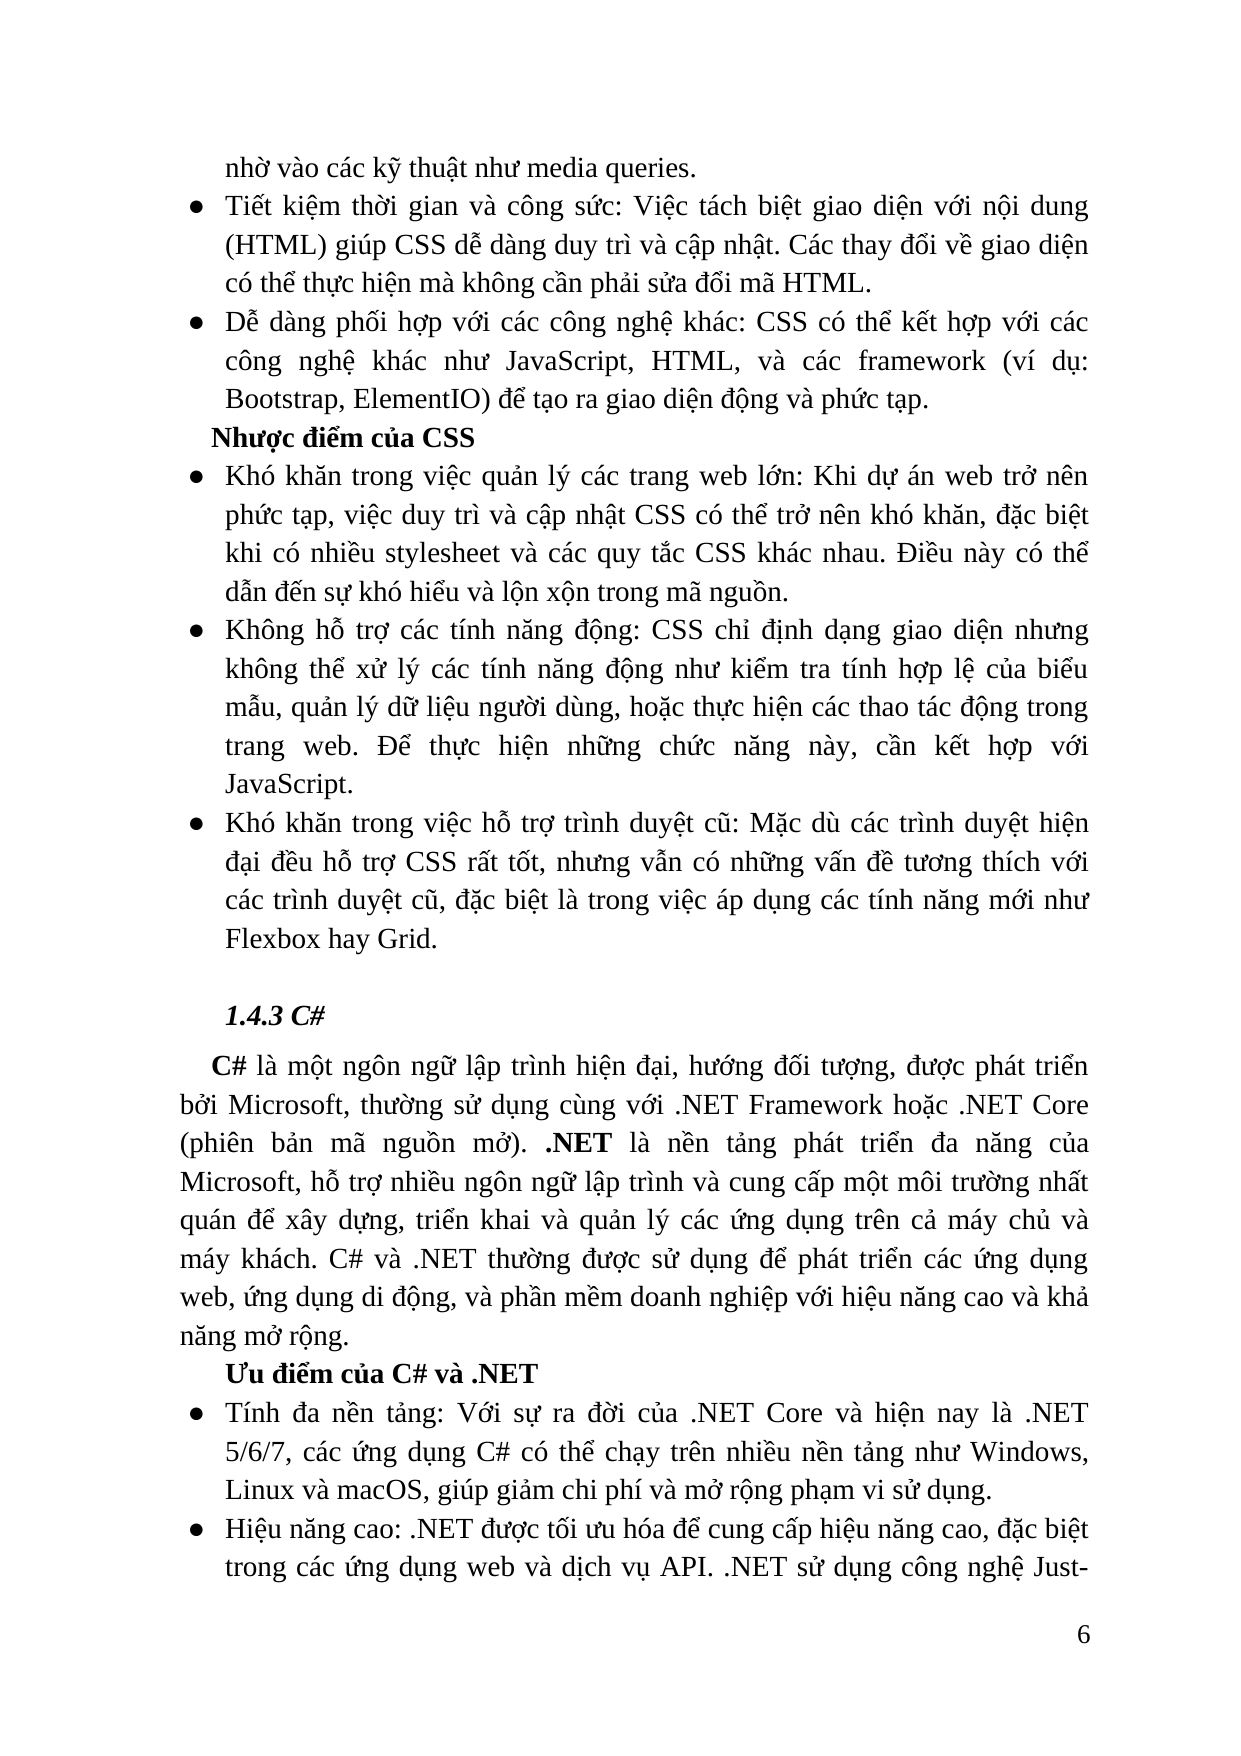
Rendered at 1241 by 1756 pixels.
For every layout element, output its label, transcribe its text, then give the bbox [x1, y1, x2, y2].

text C# là một ngôn ngữ lập trình hiện đại, hướng đối tượng, được phát triển bởi Microsoft, thường sử dụng cùng với .NET Framework hoặc .NET Core (phiên bản mã nguồn mở). .NET là nền tảng phát triển đa năng của Microsoft, hỗ trợ nhiều ngôn ngữ lập trình và cung cấp một môi trường nhất quán để xây dựng, triển khai và quản lý các ứng dụng trên cả máy chủ và máy khách. C# và .NET thường được sử dụng để phát triển các ứng dụng web, ứng dụng di động, và phần mềm doanh nghiệp với hiệu năng cao và khả năng mở rộng. [179, 1048, 1090, 1352]
list Tính đa nền tảng: Với sự ra đời của .NET Core và hiện nay là .NET 5/6/7, các ứng dụng C# có thể chạy trên nhiều nền tảng như Windows, Linux và macOS, giúp giảm chi phí và mở rộng phạm vi sử dụng. [187, 1395, 1090, 1506]
list Tiết kiệm thời gian và công sức: Việc tách biệt giao diện với nội dung (HTML) giúp CSS dễ dàng duy trì và cập nhật. Các thay đổi về giao diện có thể thực hiện mà không cần phải sửa đổi mã HTML. [187, 188, 1090, 299]
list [187, 1511, 1090, 1583]
subtitle 1.4.3 C# [150, 998, 1090, 1031]
list Dễ dàng phối hợp với các công nghệ khác: CSS có thể kết hợp với các công nghệ khác như JavaScript, HTML, và các framework (ví dụ: Bootstrap, ElementIO) để tạo ra giao diện động và phức tạp. [187, 304, 1090, 415]
list Khó khăn trong việc quản lý các trang web lớn: Khi dự án web trở nên phức tạp, việc duy trì và cập nhật CSS có thể trở nên khó khăn, đặc biệt khi có nhiều stylesheet và các quy tắc CSS khác nhau. Điều này có thể dẫn đến sự khó hiểu và lộn xộn trong mã nguồn. [187, 458, 1090, 607]
list Khó khăn trong việc hỗ trợ trình duyệt cũ: Mặc dù các trình duyệt hiện đại đều hỗ trợ CSS rất tốt, nhưng vẫn có những vấn đề tương thích với các trình duyệt cũ, đặc biệt là trong việc áp dụng các tính năng mới như Flexbox hay Grid. [187, 805, 1090, 954]
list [187, 150, 1090, 183]
list Không hỗ trợ các tính năng động: CSS chỉ định dạng giao diện nhưng không thể xử lý các tính năng động như kiểm tra tính hợp lệ của biểu mẫu, quản lý dữ liệu người dùng, hoặc thực hiện các thao tác động trong trang web. Để thực hiện những chức năng này, cần kết hợp với JavaScript. [187, 612, 1090, 800]
text Nhược điểm của CSS [179, 420, 1090, 453]
text Ưu điểm của C# và .NET [225, 1357, 1090, 1390]
